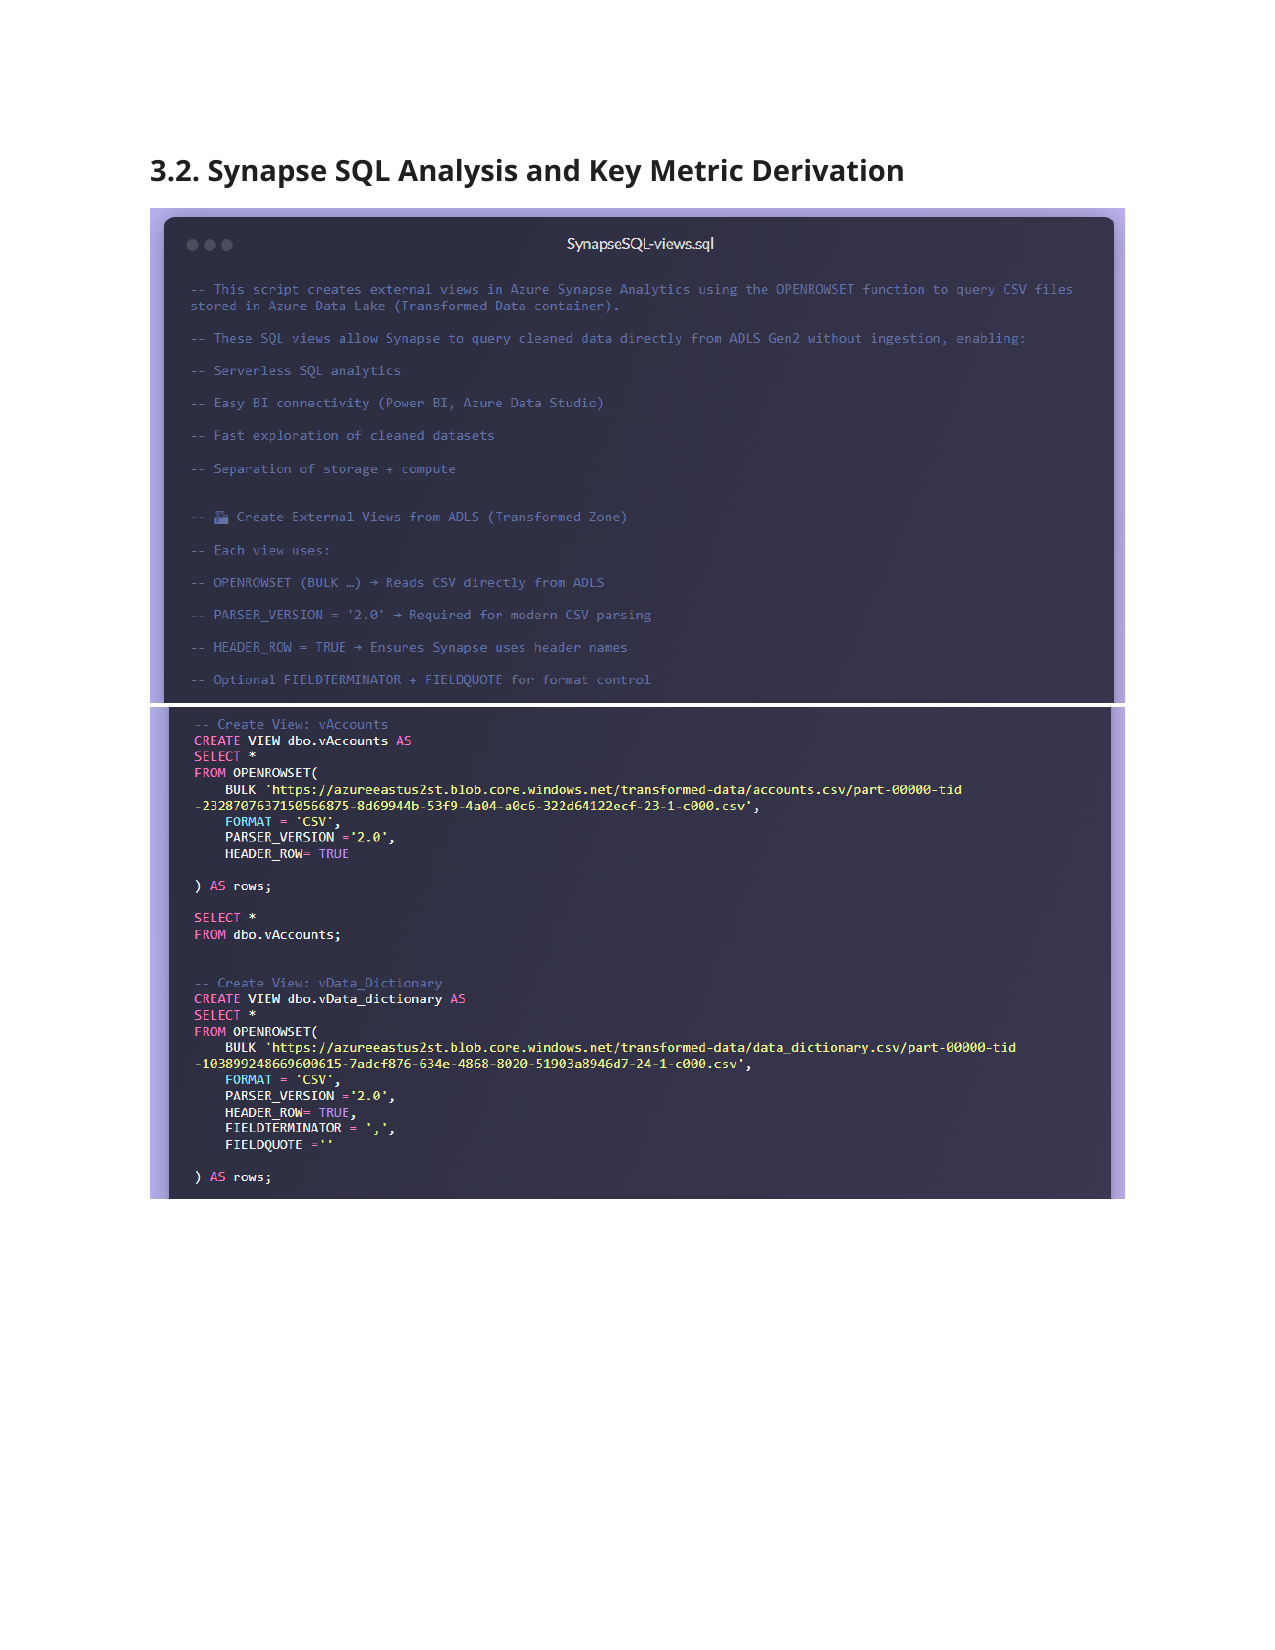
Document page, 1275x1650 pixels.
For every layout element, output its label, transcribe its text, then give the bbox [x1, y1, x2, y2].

picture [150, 707, 1125, 1199]
picture [150, 208, 1125, 703]
subtitle 3.2. Synapse SQL Analysis and Key Metric Derivation [150, 150, 1125, 190]
